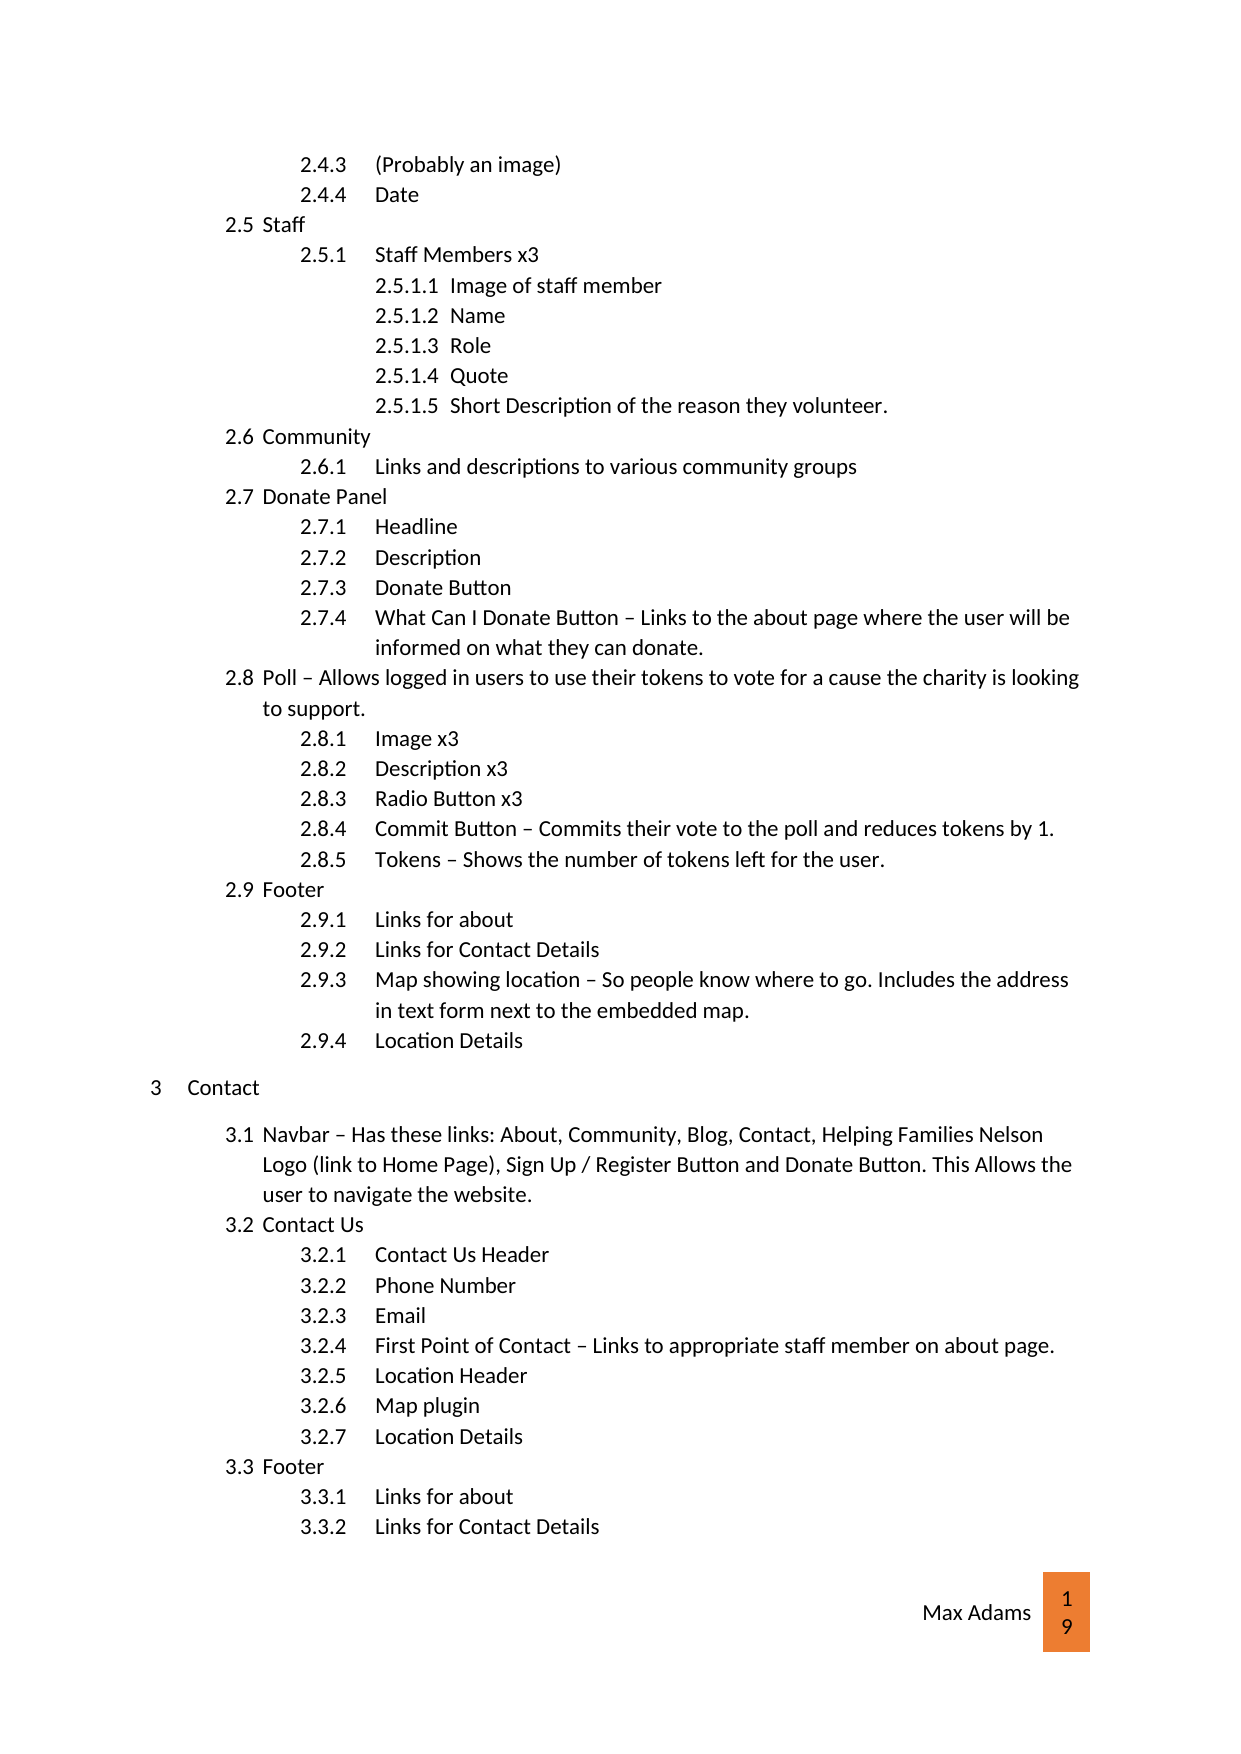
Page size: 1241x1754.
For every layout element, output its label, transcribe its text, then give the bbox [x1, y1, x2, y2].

text 3 Contact [150, 1073, 1090, 1101]
list (Probably an image) [300, 150, 1090, 178]
list Donate Button [300, 573, 1090, 601]
list Location Header [300, 1361, 1090, 1389]
list Email [300, 1301, 1090, 1329]
list Location Details [300, 1422, 1090, 1450]
list Links for Contact Details [300, 935, 1090, 963]
list Links for about [300, 905, 1090, 933]
list Navbar – Has these links: About, Community, Blog, Contact, Helping Families Nelson Logo (link to Home Page), Sign Up / Register Button and Donate Button. This Allows the user to navigate the website. [225, 1120, 1090, 1208]
list Footer [225, 1452, 1090, 1480]
list Radio Button x3 [300, 784, 1090, 812]
list Short Description of the reason they volunteer. [375, 392, 1090, 420]
list Links and descriptions to various community groups [300, 452, 1090, 480]
list Location Details [300, 1026, 1090, 1054]
list Contact Us Header [300, 1241, 1090, 1269]
list Staff [225, 210, 1090, 238]
list Date [300, 180, 1090, 208]
list Poll – Allows logged in users to use their tokens to vote for a cause the charity is looking to support. [225, 663, 1090, 722]
list Map plugin [300, 1392, 1090, 1420]
list Image of staff member [375, 271, 1090, 299]
list First Point of Contact – Links to appropriate staff member on about page. [300, 1331, 1090, 1359]
list Commit Button – Commits their vote to the poll and reduces tokens by 1. [300, 814, 1090, 843]
list Name [375, 301, 1090, 329]
list Description x3 [300, 754, 1090, 782]
list What Can I Donate Button – Links to the about page where the user will be informed on what they can donate. [300, 603, 1090, 661]
list Contact Us [225, 1210, 1090, 1238]
list Links for Contact Details [300, 1512, 1090, 1541]
list Donate Panel [225, 482, 1090, 510]
list Image x3 [300, 724, 1090, 752]
list Quote [375, 361, 1090, 389]
list Map showing location – So people know where to go. Includes the address in text form next to the embedded map. [300, 966, 1090, 1024]
list Tokens – Shows the number of tokens left for the user. [300, 845, 1090, 873]
list Role [375, 331, 1090, 359]
list Description [300, 543, 1090, 571]
list Phone Number [300, 1271, 1090, 1299]
list Community [225, 422, 1090, 450]
list Footer [225, 875, 1090, 903]
list Links for about [300, 1482, 1090, 1510]
list Staff Members x3 [300, 241, 1090, 269]
list Headline [300, 512, 1090, 541]
